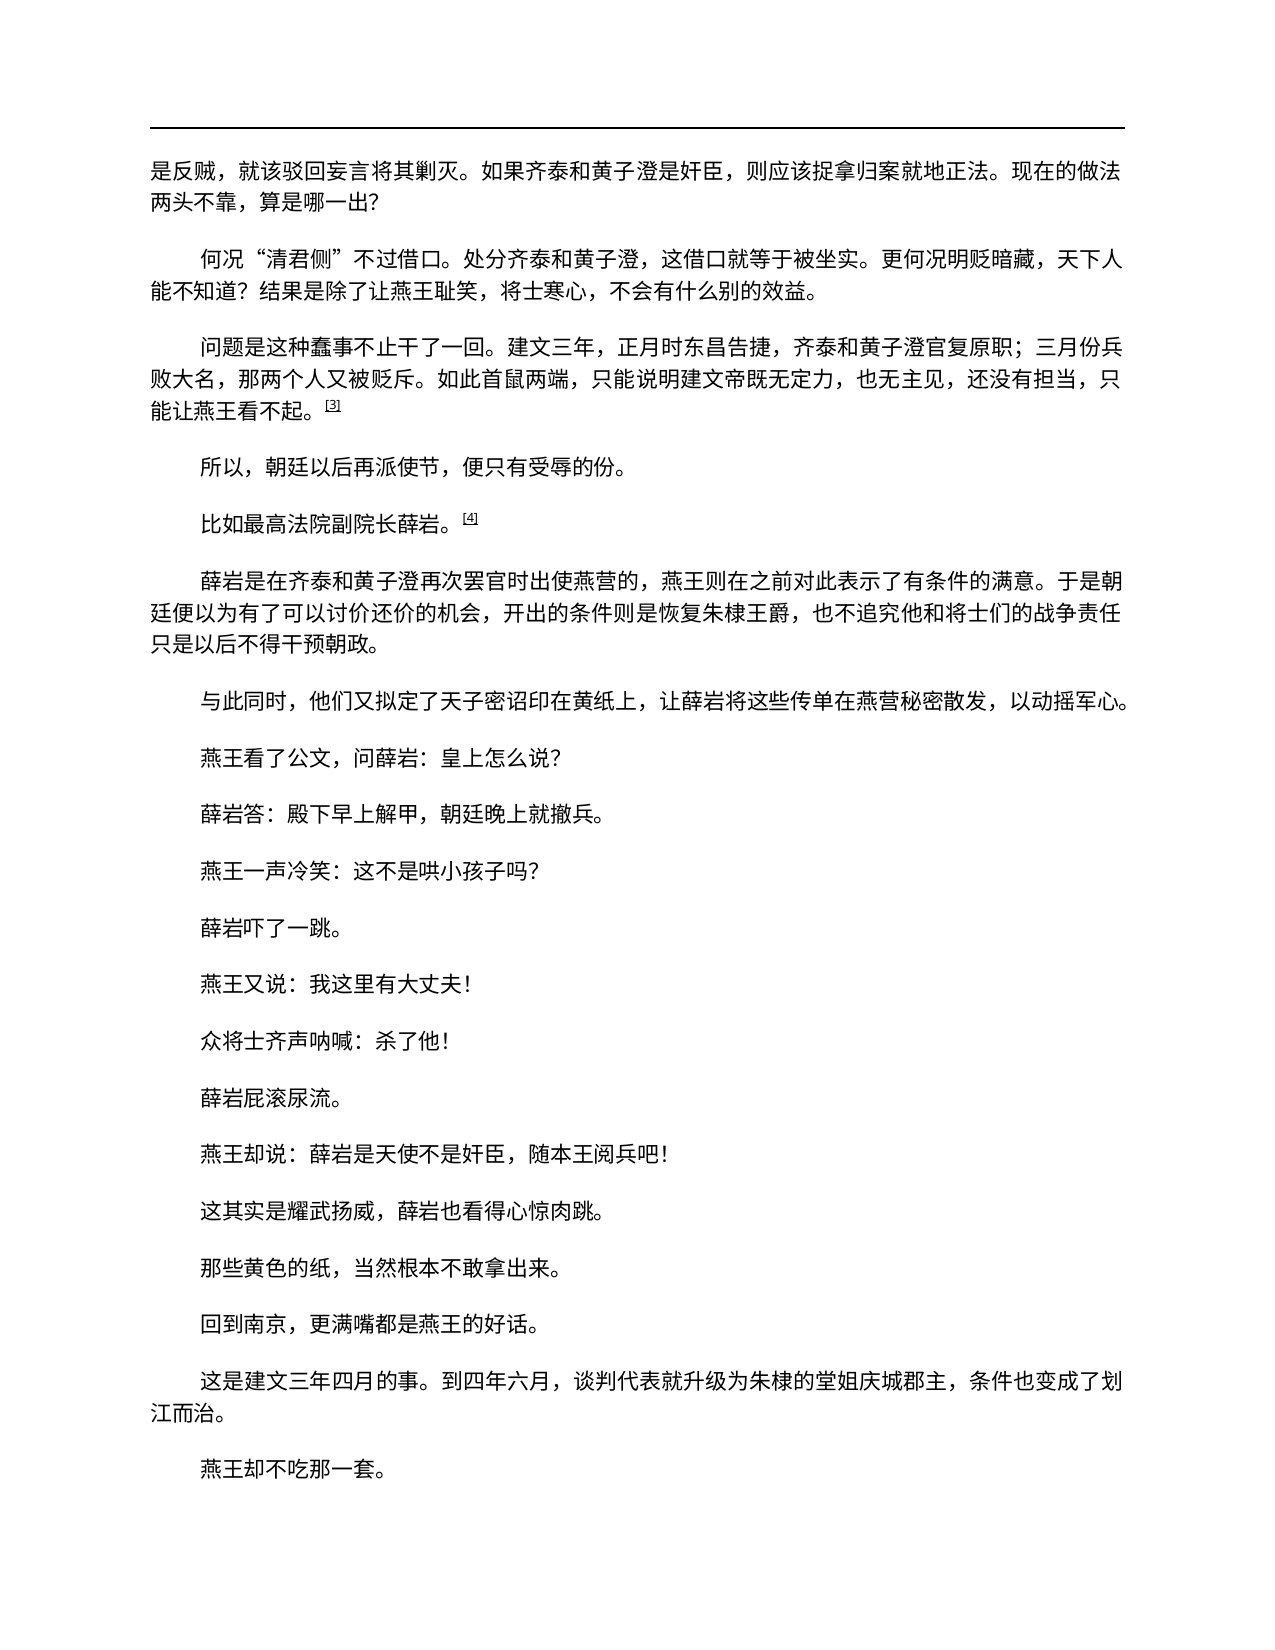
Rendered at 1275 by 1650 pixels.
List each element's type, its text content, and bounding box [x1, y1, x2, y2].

text 何况“清君侧”不过借口。处分齐泰和黄子澄，这借口就等于被坐实。更何况明贬暗藏，天下人能不知道？结果是除了让燕王耻笑，将士寒心，不会有什么别的效益。 [150, 242, 1125, 305]
text 所以，朝廷以后再派使节，便只有受辱的份。 [150, 450, 1125, 482]
text 问题是这种蠢事不止干了一回。建文三年，正月时东昌告捷，齐泰和黄子澄官复原职；三月份兵败大名，那两个人又被贬斥。如此首鼠两端，只能说明建文帝既无定力，也无主见，还没有担当，只能让燕王看不起。[3] [150, 330, 1125, 425]
text 这是建文三年四月的事。到四年六月，谈判代表就升级为朱棣的堂姐庆城郡主，条件也变成了划江而治。 [150, 1364, 1125, 1427]
text 燕王却说：薛岩是天使不是奸臣，随本王阅兵吧！ [150, 1137, 1125, 1169]
text 燕王看了公文，问薛岩：皇上怎么说？ [150, 741, 1125, 772]
text 众将士齐声呐喊：杀了他！ [150, 1024, 1125, 1056]
text 薛岩吓了一跳。 [150, 911, 1125, 942]
text 燕王却不吃那一套。 [150, 1452, 1125, 1484]
text 这其实是耀武扬威，薛岩也看得心惊肉跳。 [150, 1194, 1125, 1226]
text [150, 154, 1125, 217]
text 那些黄色的纸，当然根本不敢拿出来。 [150, 1251, 1125, 1282]
text 比如最高法院副院长薛岩。[4] [150, 507, 1125, 539]
text 薛岩屁滚尿流。 [150, 1081, 1125, 1112]
text 燕王一声冷笑：这不是哄小孩子吗？ [150, 854, 1125, 886]
text 燕王又说：我这里有大丈夫！ [150, 967, 1125, 999]
text 与此同时，他们又拟定了天子密诏印在黄纸上，让薛岩将这些传单在燕营秘密散发，以动摇军心。 [150, 684, 1125, 716]
text 薛岩是在齐泰和黄子澄再次罢官时出使燕营的，燕王则在之前对此表示了有条件的满意。于是朝廷便以为有了可以讨价还价的机会，开出的条件则是恢复朱棣王爵，也不追究他和将士们的战争责任，只是以后不得干预朝政。 [150, 564, 1125, 659]
text 薛岩答：殿下早上解甲，朝廷晚上就撤兵。 [150, 797, 1125, 829]
text 回到南京，更满嘴都是燕王的好话。 [150, 1307, 1125, 1339]
